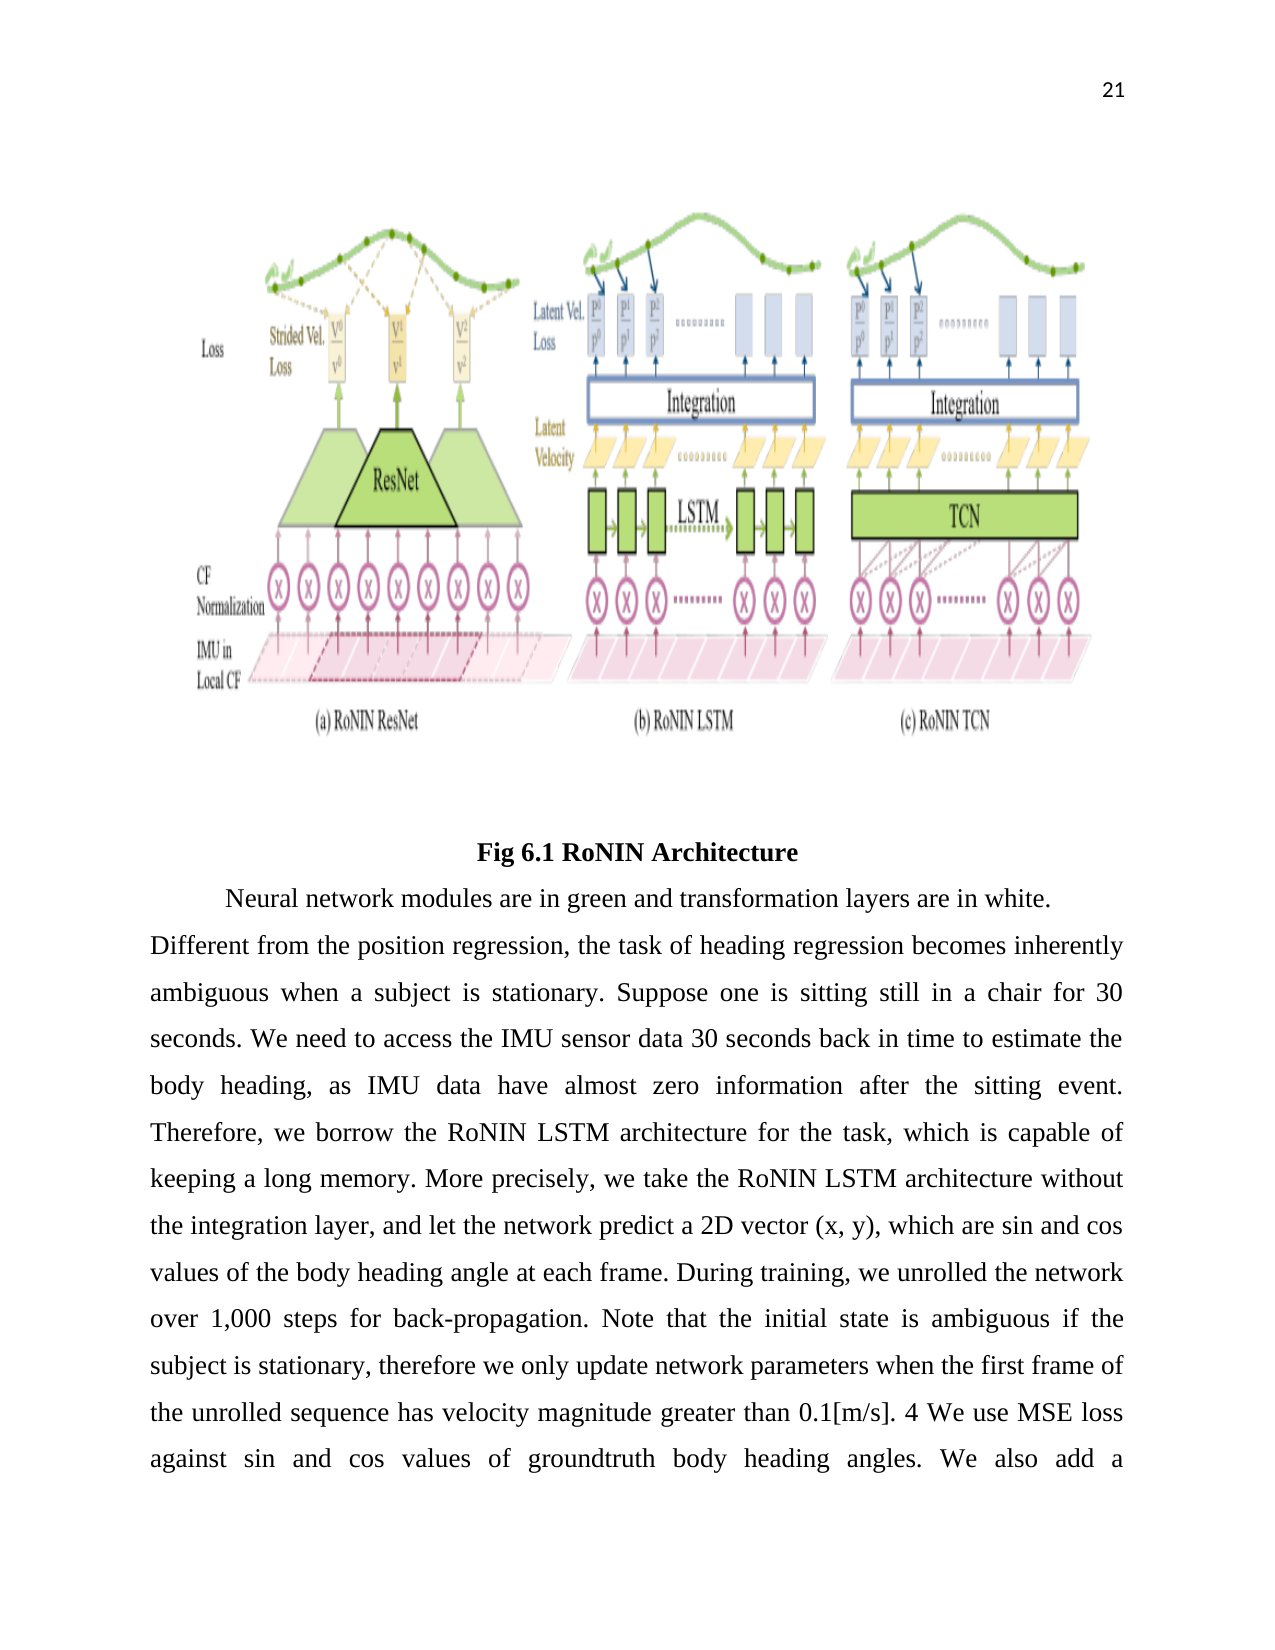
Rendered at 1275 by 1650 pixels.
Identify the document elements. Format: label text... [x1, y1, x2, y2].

picture [171, 185, 1133, 765]
text Fig 6.1 RoNIN Architecture [150, 836, 1125, 867]
text Neural network modules are in green and transformation layers are in white. [150, 883, 1125, 914]
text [150, 929, 1125, 1474]
